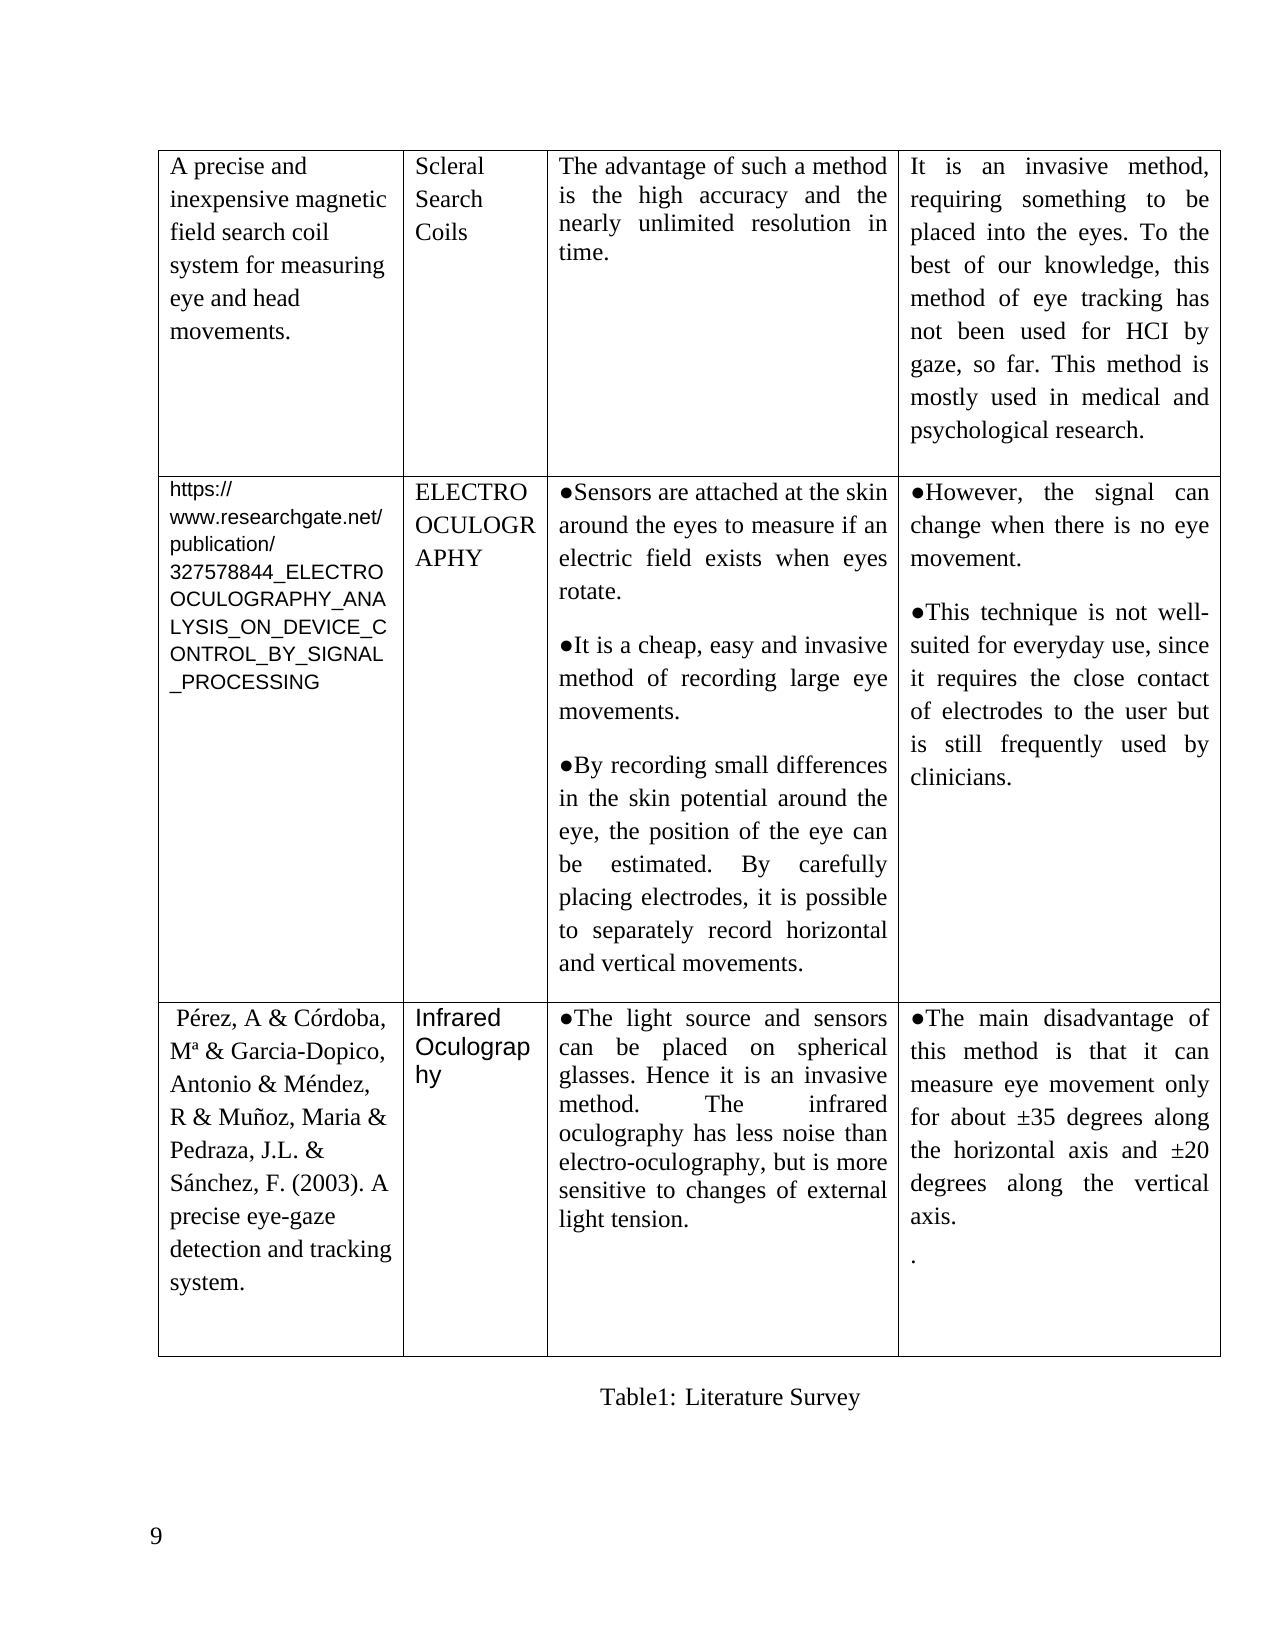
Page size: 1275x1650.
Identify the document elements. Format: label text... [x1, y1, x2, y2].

table_cell ●Sensors are attached at the skin around the eyes to measure if an electric field exists when eyes rotate. ●It is a cheap, easy and invasive method of recording large eye movements. ●By recording small differences in the skin potential around the eye, the position of the eye can be estimated. By carefully placing electrodes, it is possible to separately record horizontal and vertical movements. [548, 477, 898, 1002]
table_cell Pérez, A & Córdoba, Mª & Garcia-Dopico, Antonio & Méndez, R & Muñoz, Maria & Pedraza, J.L. & Sánchez, F. (2003). A precise eye-gaze detection and tracking system. [159, 1003, 403, 1356]
table_cell The advantage of such a method is the high accuracy and the nearly unlimited resolution in time. [548, 151, 898, 476]
table_cell Scleral Search Coils [404, 151, 547, 476]
table_cell Infrared Oculography [404, 1003, 547, 1356]
table_cell ●The main disadvantage of this method is that it can measure eye movement only for about ±35 degrees along the horizontal axis and ±20 degrees along the vertical axis. . [899, 1003, 1220, 1356]
text Table1: Literature Survey [525, 1382, 1125, 1411]
table_cell ●However, the signal can change when there is no eye movement. ●This technique is not well-suited for everyday use, since it requires the close contact of electrodes to the user but is still frequently used by clinicians. [899, 477, 1220, 1002]
table_cell ●The light source and sensors can be placed on spherical glasses. Hence it is an invasive method. The infrared oculography has less noise than electro-oculography, but is more sensitive to changes of external light tension. [548, 1003, 898, 1356]
table_cell ELECTRO OCULOGRAPHY [404, 477, 547, 1002]
table_cell A precise and inexpensive magnetic field search coil system for measuring eye and head movements. [159, 151, 403, 476]
table_cell It is an invasive method, requiring something to be placed into the eyes. To the best of our knowledge, this method of eye tracking has not been used for HCI by gaze, so far. This method is mostly used in medical and psychological research. [899, 151, 1220, 476]
table_cell https://www.researchgate.net/publication/327578844_ELECTROOCULOGRAPHY_ANALYSIS_ON_DEVICE_CONTROL_BY_SIGNAL_PROCESSING [159, 477, 403, 1002]
